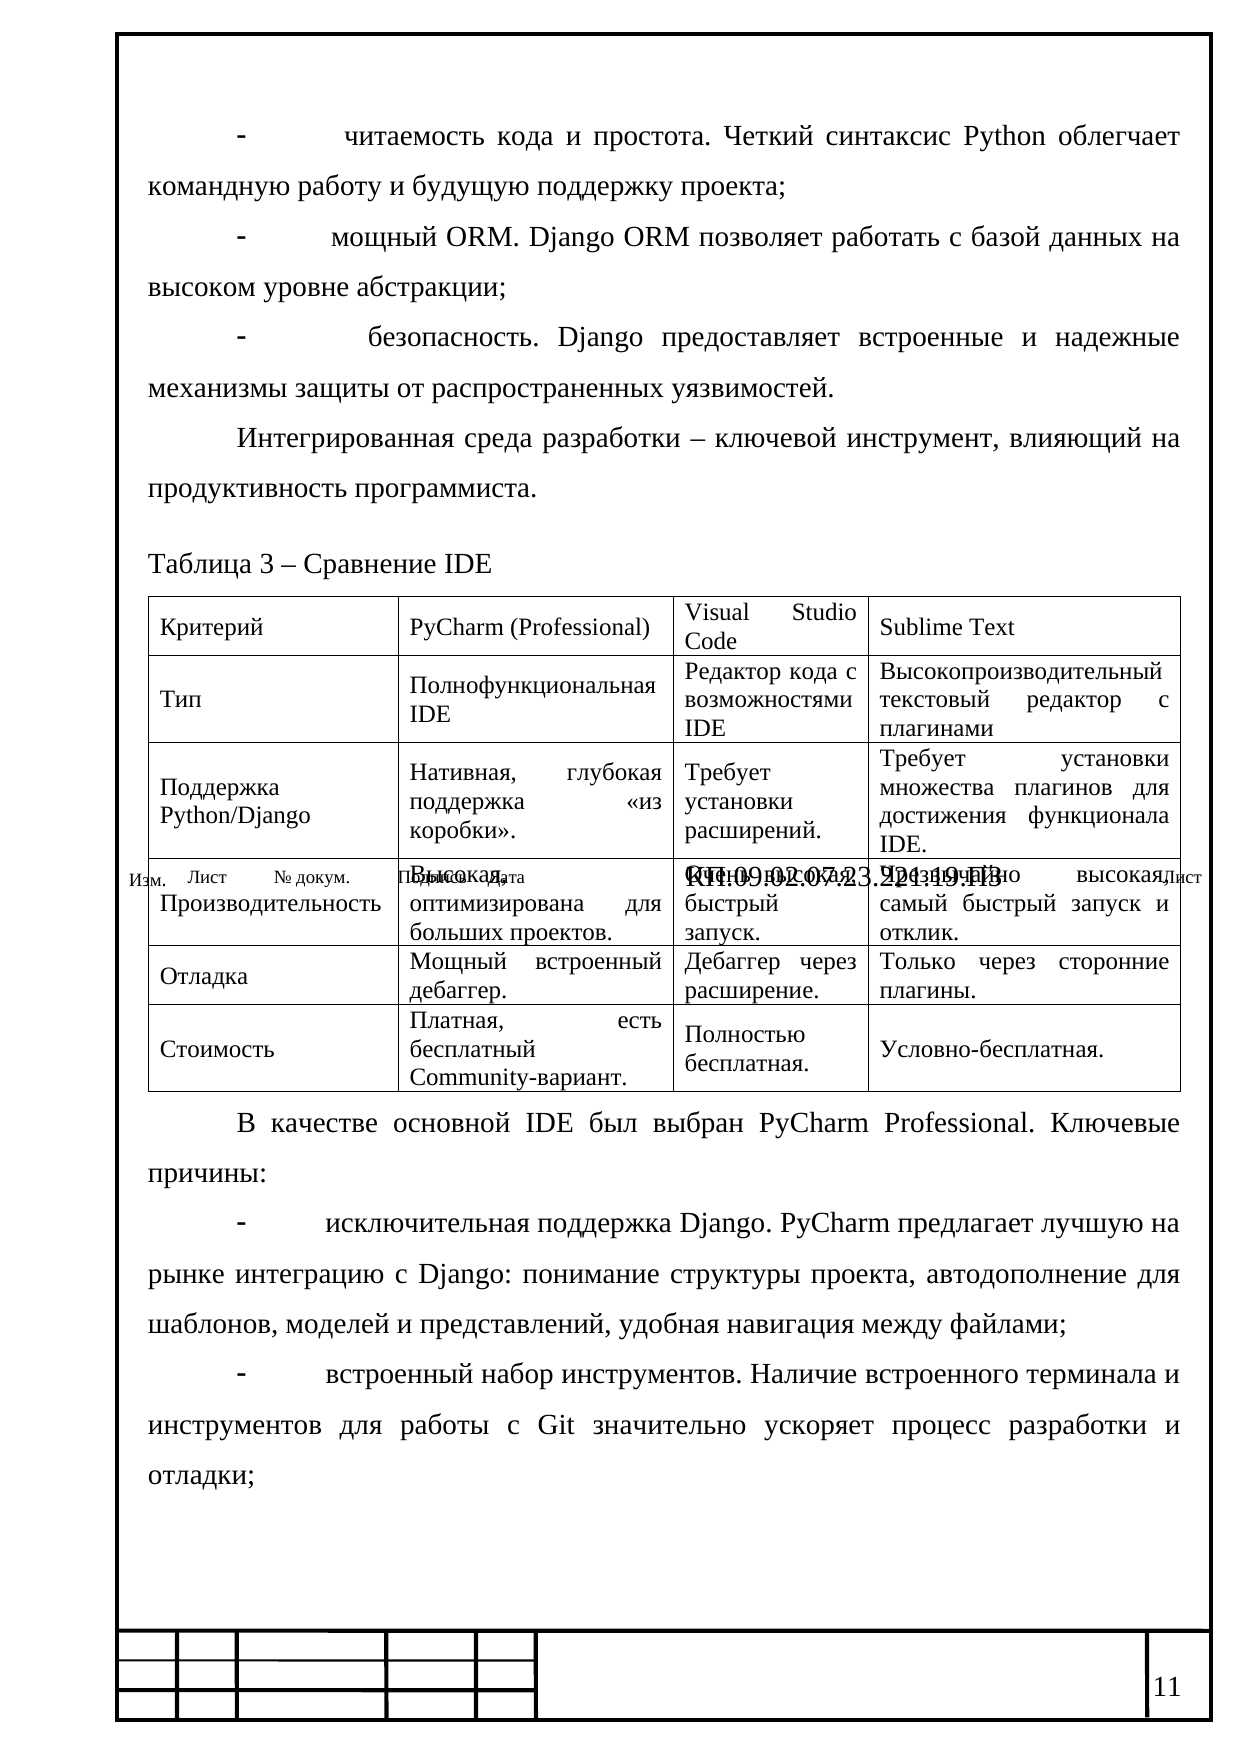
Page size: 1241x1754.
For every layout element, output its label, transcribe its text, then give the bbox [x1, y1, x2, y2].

text Таблица 3 – Сравнение IDE [148, 546, 1181, 579]
table_cell Только через сторонние плагины. [869, 946, 1180, 1004]
table_cell Дебаггер через расширение. [674, 946, 868, 1004]
table_cell Полнофункциональная IDE [399, 656, 673, 742]
table_cell Платная, есть бесплатный Community-вариант. [399, 1005, 673, 1091]
table_cell Отладка [149, 946, 398, 1004]
table_header Visual Studio Code [674, 597, 868, 655]
table_cell Условно-бесплатная. [869, 1005, 1180, 1091]
table_cell Очень высокая, быстрый запуск. [674, 859, 868, 945]
table_cell Требует установки расширений. [674, 743, 868, 858]
table_header Sublime Text [869, 597, 1180, 655]
table_cell Мощный встроенный дебаггер. [399, 946, 673, 1004]
list читаемость кода и простота. Четкий синтаксис Python облегчает командную работу и будущую поддержку проекта; [148, 118, 1181, 202]
table_cell Редактор кода с возможностями IDE [674, 656, 868, 742]
table_cell Высокопроизводительный текстовый редактор с плагинами [869, 656, 1180, 742]
list встроенный набор инструментов. Наличие встроенного терминала и инструментов для работы с Git значительно ускоряет процесс разработки и отладки; [148, 1356, 1181, 1491]
table_cell Нативная, глубокая поддержка «из коробки». [399, 743, 673, 858]
list мощный ORM. Django ORM позволяет работать с базой данных на высоком уровне абстракции; [148, 219, 1181, 303]
table_cell Высокая, оптимизирована для больших проектов. [399, 859, 673, 945]
table_header Критерий [149, 597, 398, 655]
table_cell Полностью бесплатная. [674, 1005, 868, 1091]
table_cell Поддержка Python/Django [149, 743, 398, 858]
list исключительная поддержка Django. PyCharm предлагает лучшую на рынке интеграцию с Django: понимание структуры проекта, автодополнение для шаблонов, моделей и представлений, удобная навигация между файлами; [148, 1205, 1181, 1340]
table_cell Стоимость [149, 1005, 398, 1091]
table_cell Чрезвычайно высокая, самый быстрый запуск и отклик. [869, 859, 1180, 945]
table_cell Тип [149, 656, 398, 742]
text Интегрированная среда разработки – ключевой инструмент, влияющий на продуктивность программиста. [148, 420, 1181, 504]
table_header PyCharm (Professional) [399, 597, 673, 655]
table_cell Производительность [149, 859, 398, 945]
list безопасность. Django предоставляет встроенные и надежные механизмы защиты от распространенных уязвимостей. [148, 319, 1181, 403]
table_cell Требует установки множества плагинов для достижения функционала IDE. [869, 743, 1180, 858]
text В качестве основной IDE был выбран PyCharm Professional. Ключевые причины: [148, 1105, 1181, 1189]
